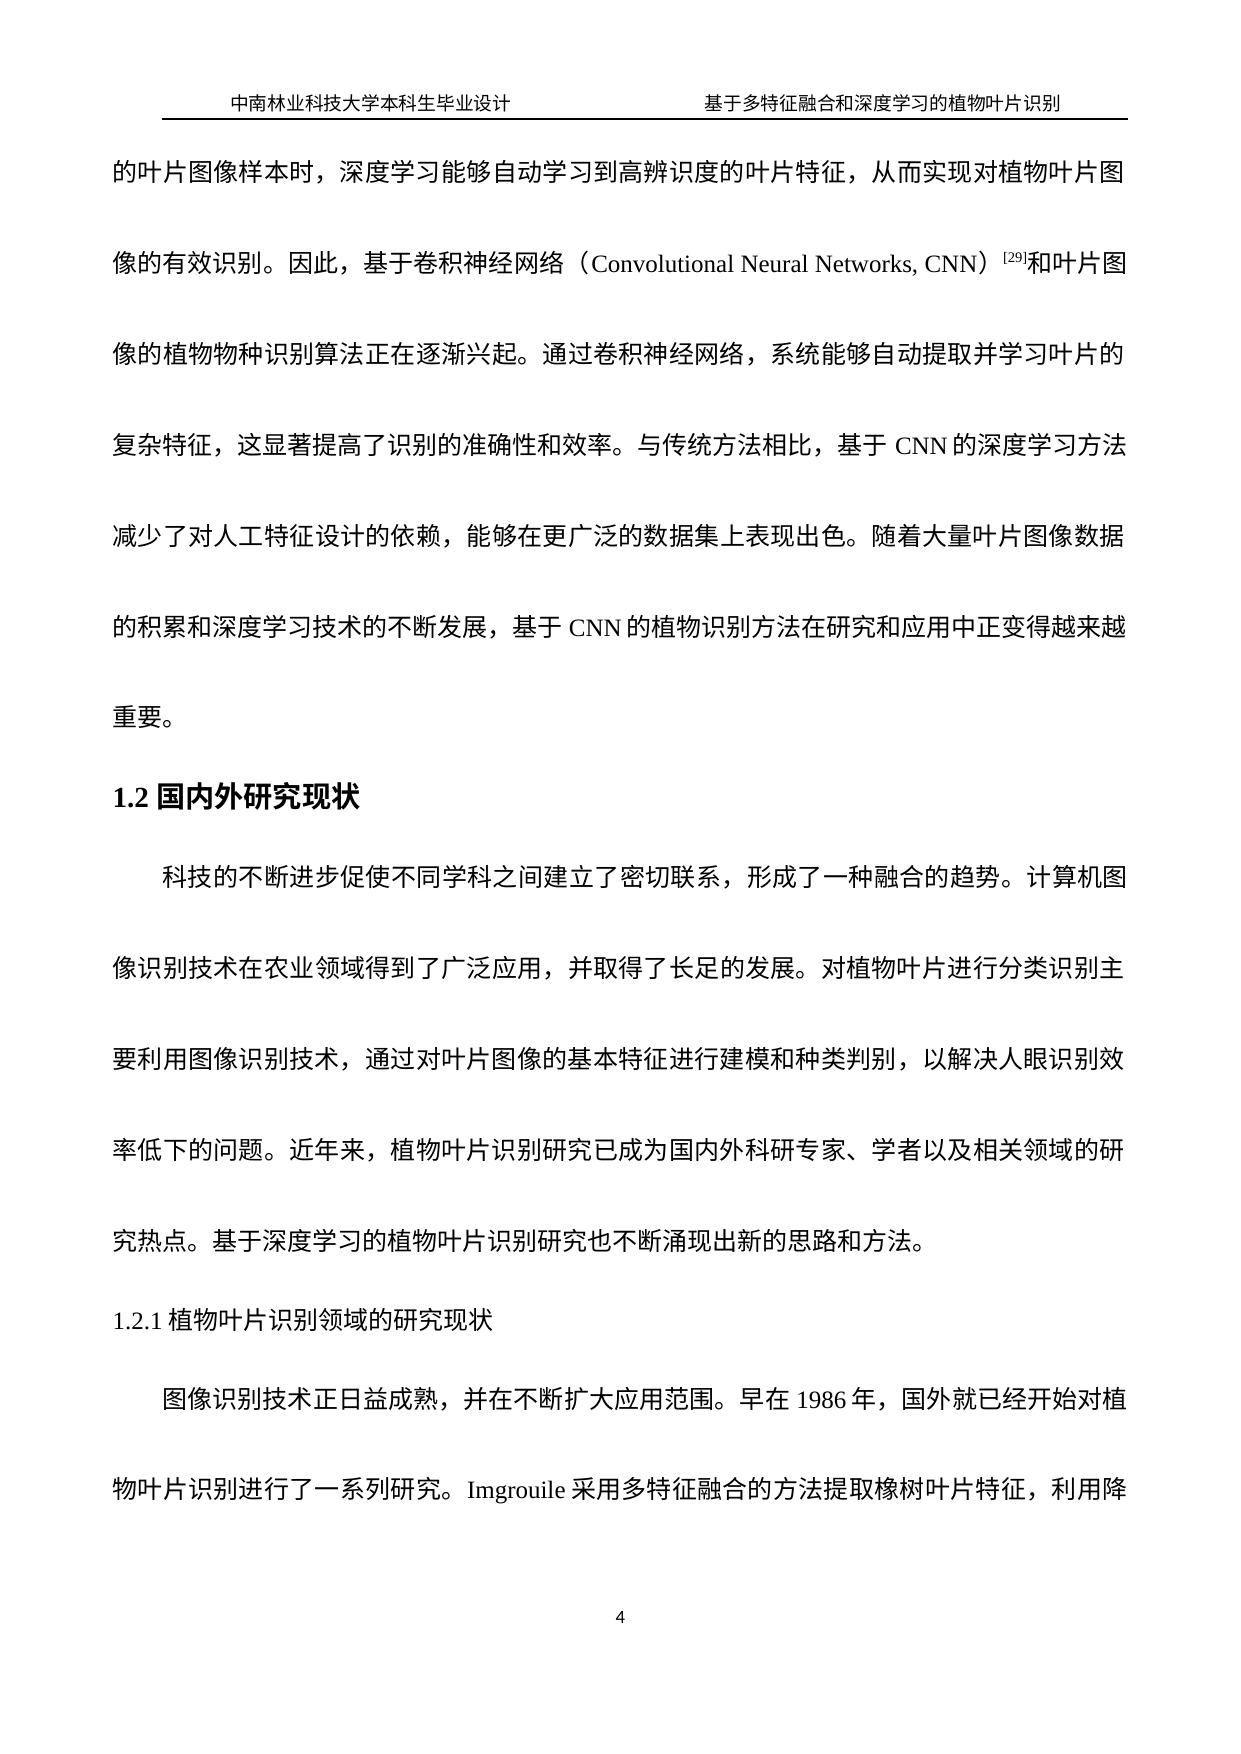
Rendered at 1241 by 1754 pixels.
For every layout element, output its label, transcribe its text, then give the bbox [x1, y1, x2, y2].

text 1.2 国内外研究现状 [112, 763, 1128, 828]
text 1.2.1 植物叶片识别领域的研究现状 [112, 1286, 1128, 1351]
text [112, 139, 1128, 750]
text 科技的不断进步促使不同学科之间建立了密切联系，形成了一种融合的趋势。计算机图像识别技术在农业领域得到了广泛应用，并取得了长足的发展。对植物叶片进行分类识别主要利用图像识别技术，通过对叶片图像的基本特征进行建模和种类判别，以解决人眼识别效率低下的问题。近年来，植物叶片识别研究已成为国内外科研专家、学者以及相关领域的研究热点。基于深度学习的植物叶片识别研究也不断涌现出新的思路和方法。 [112, 844, 1128, 1273]
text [112, 1366, 1128, 1522]
